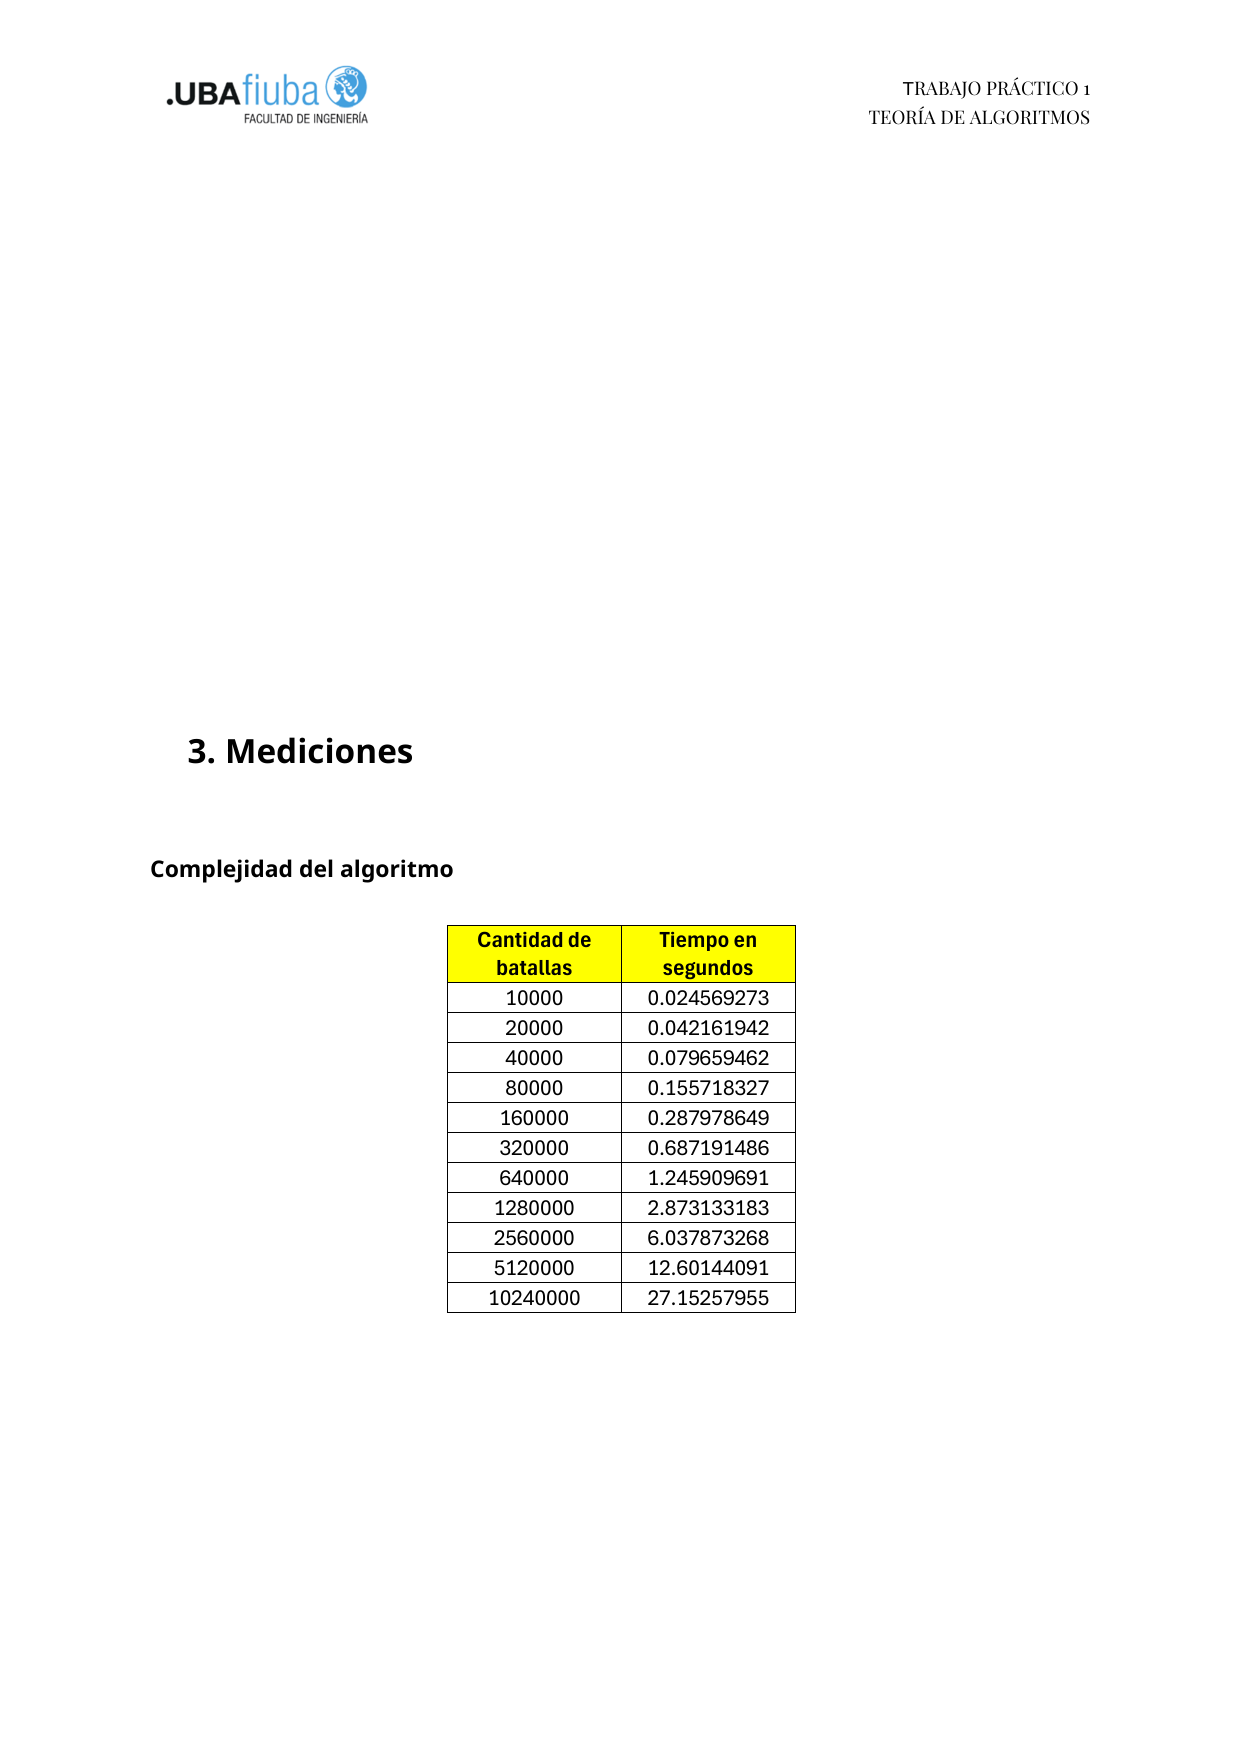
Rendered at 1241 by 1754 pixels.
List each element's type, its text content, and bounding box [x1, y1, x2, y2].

table_cell 2560000 [448, 1223, 621, 1252]
table_cell 6.037873268 [622, 1223, 795, 1252]
table_cell 640000 [448, 1163, 621, 1192]
table_cell 2.873133183 [622, 1193, 795, 1222]
table_cell 0.287978649 [622, 1103, 795, 1132]
table_cell 12.60144091 [622, 1253, 795, 1282]
table_cell 1280000 [448, 1193, 621, 1222]
table_cell 0.155718327 [622, 1073, 795, 1102]
table_cell 1.245909691 [622, 1163, 795, 1192]
table_cell 0.079659462 [622, 1043, 795, 1072]
table_cell 80000 [448, 1073, 621, 1102]
table_cell 0.687191486 [622, 1133, 795, 1162]
table_cell 0.024569273 [622, 983, 795, 1012]
table_cell 10240000 [448, 1283, 621, 1312]
table_cell 5120000 [448, 1253, 621, 1282]
table_header Tiempo en segundos [622, 926, 795, 982]
table_cell 10000 [448, 983, 621, 1012]
subtitle Mediciones [187, 728, 1090, 773]
table_cell 160000 [448, 1103, 621, 1132]
text Complejidad del algoritmo [150, 853, 1090, 884]
table_cell 320000 [448, 1133, 621, 1162]
table_cell 0.042161942 [622, 1013, 795, 1042]
table_cell 40000 [448, 1043, 621, 1072]
table_cell 20000 [448, 1013, 621, 1042]
table_cell 27.15257955 [622, 1283, 795, 1312]
table_header Cantidad de batallas [448, 926, 621, 982]
picture [150, 50, 382, 132]
